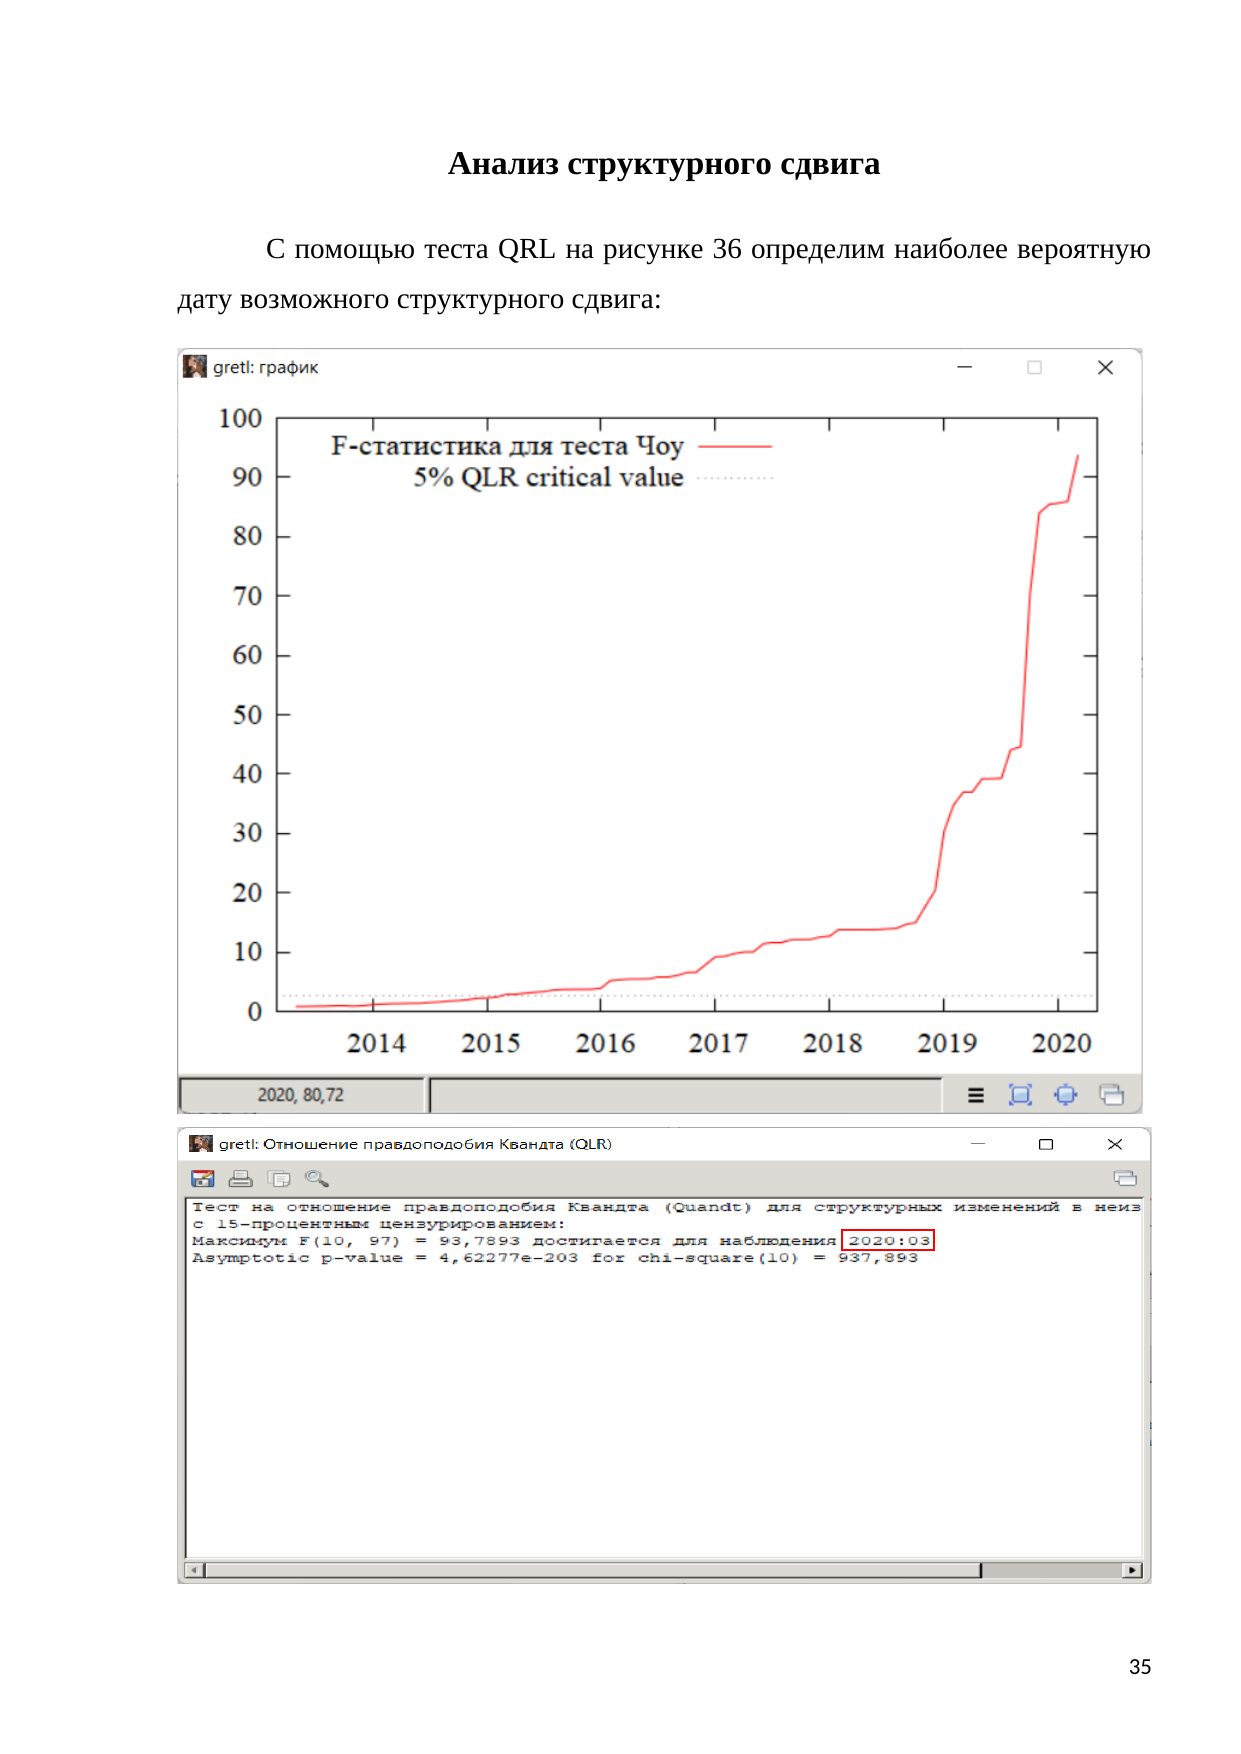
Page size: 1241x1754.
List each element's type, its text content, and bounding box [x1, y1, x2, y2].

picture [177, 1127, 1152, 1584]
picture [177, 348, 1143, 1114]
subtitle Анализ структурного сдвига [177, 143, 1152, 181]
text С помощью теста QRL на рисунке 36 определим наиболее вероятную дату возможного структурного сдвига: [177, 231, 1152, 315]
